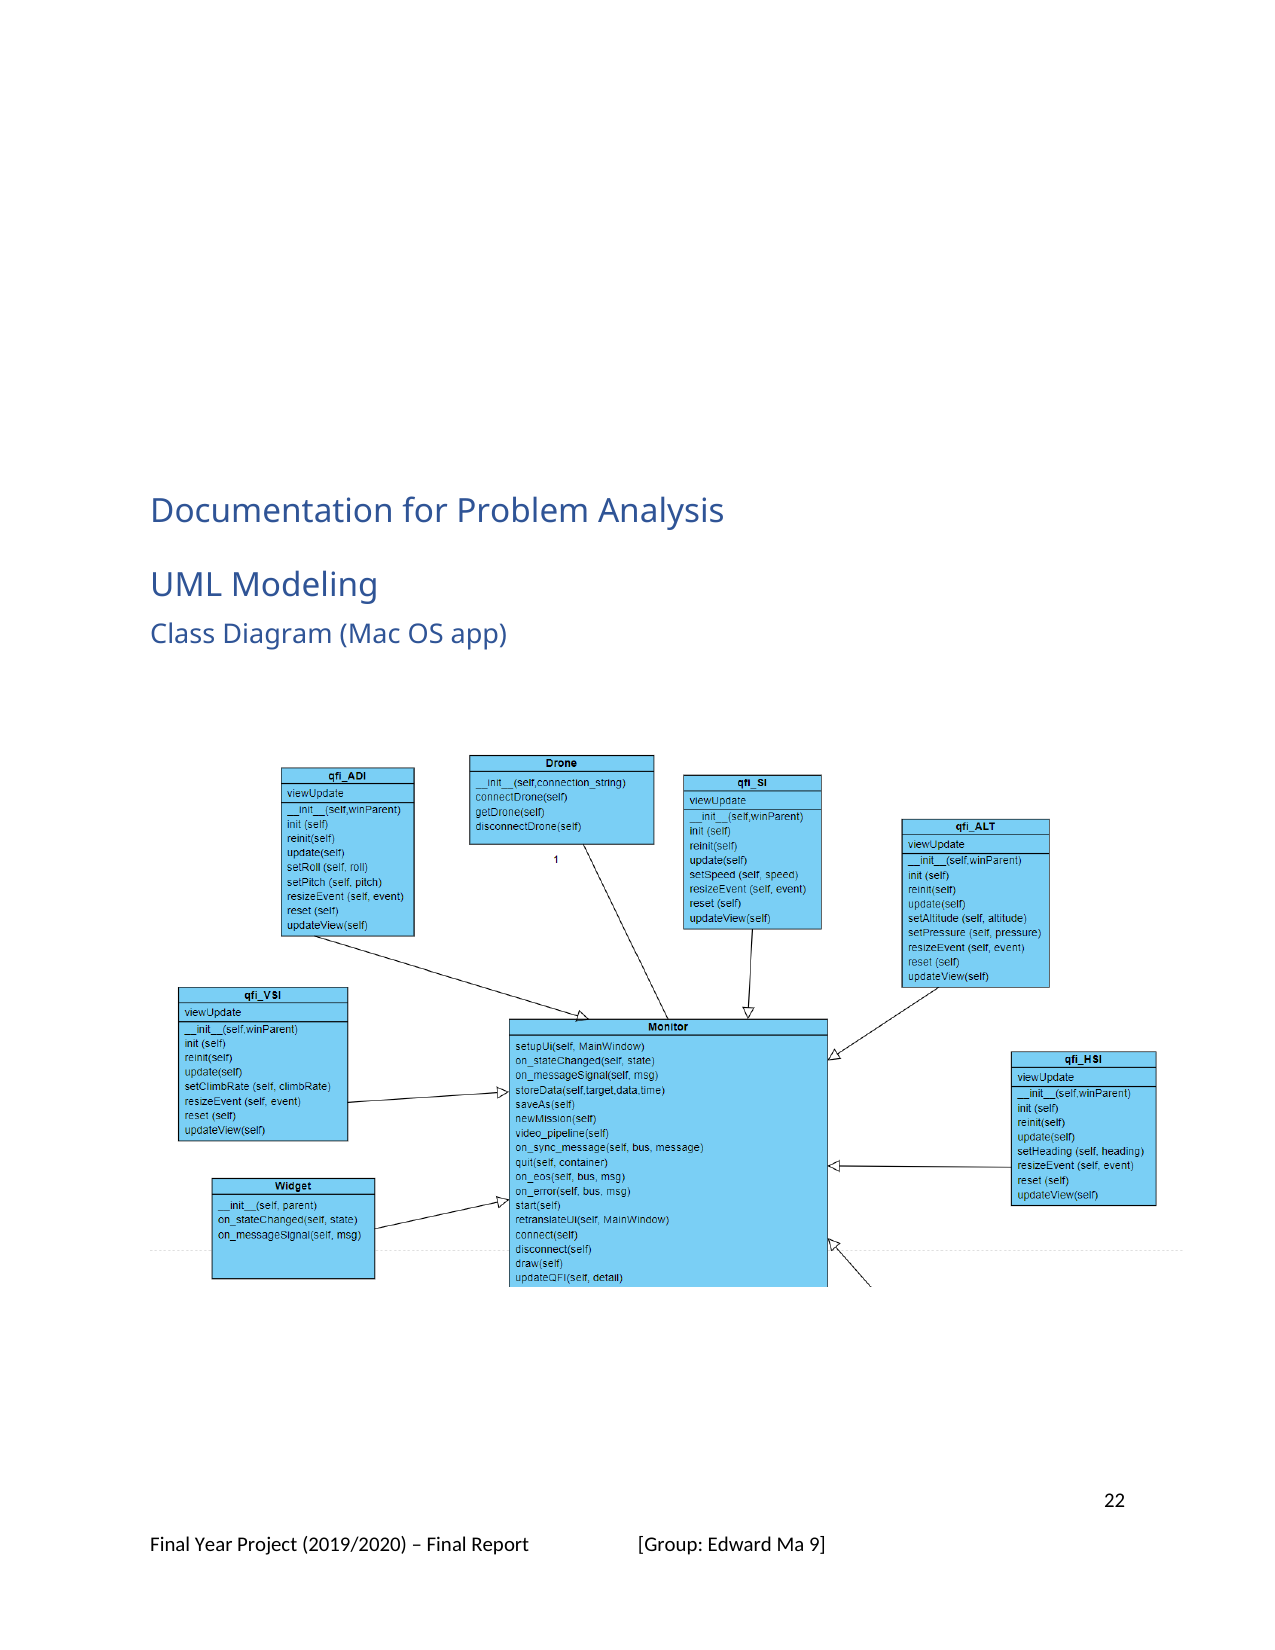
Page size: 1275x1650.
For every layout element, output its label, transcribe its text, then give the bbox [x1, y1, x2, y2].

subtitle Class Diagram (Mac OS app) [150, 614, 1125, 651]
subtitle Documentation for Problem Analysis [150, 487, 1125, 533]
subtitle UML Modeling [150, 561, 1125, 607]
picture [150, 709, 1184, 1287]
